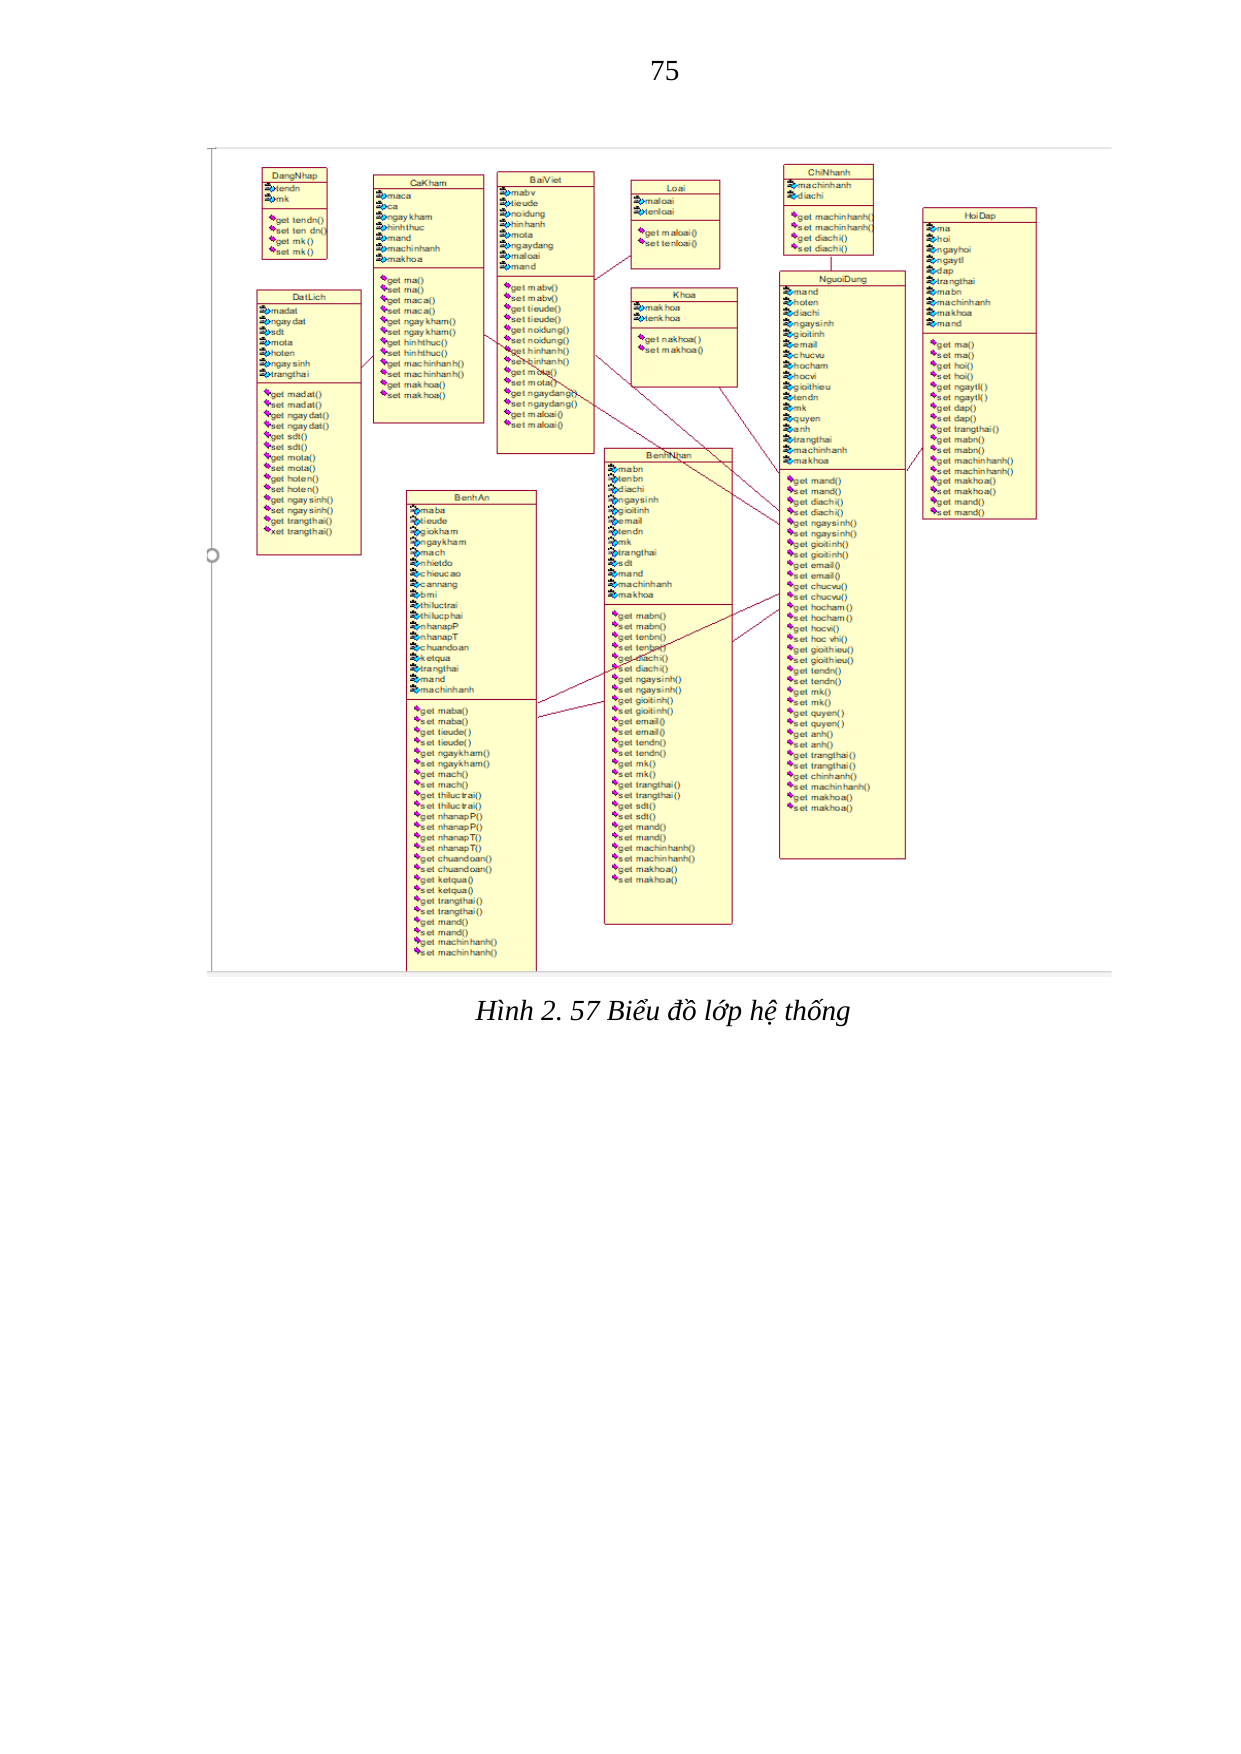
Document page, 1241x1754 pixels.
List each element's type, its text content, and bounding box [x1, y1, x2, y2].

picture [206, 147, 1112, 977]
text Hình 2. 57 Biểu đồ lớp hệ thống [207, 993, 1122, 1027]
